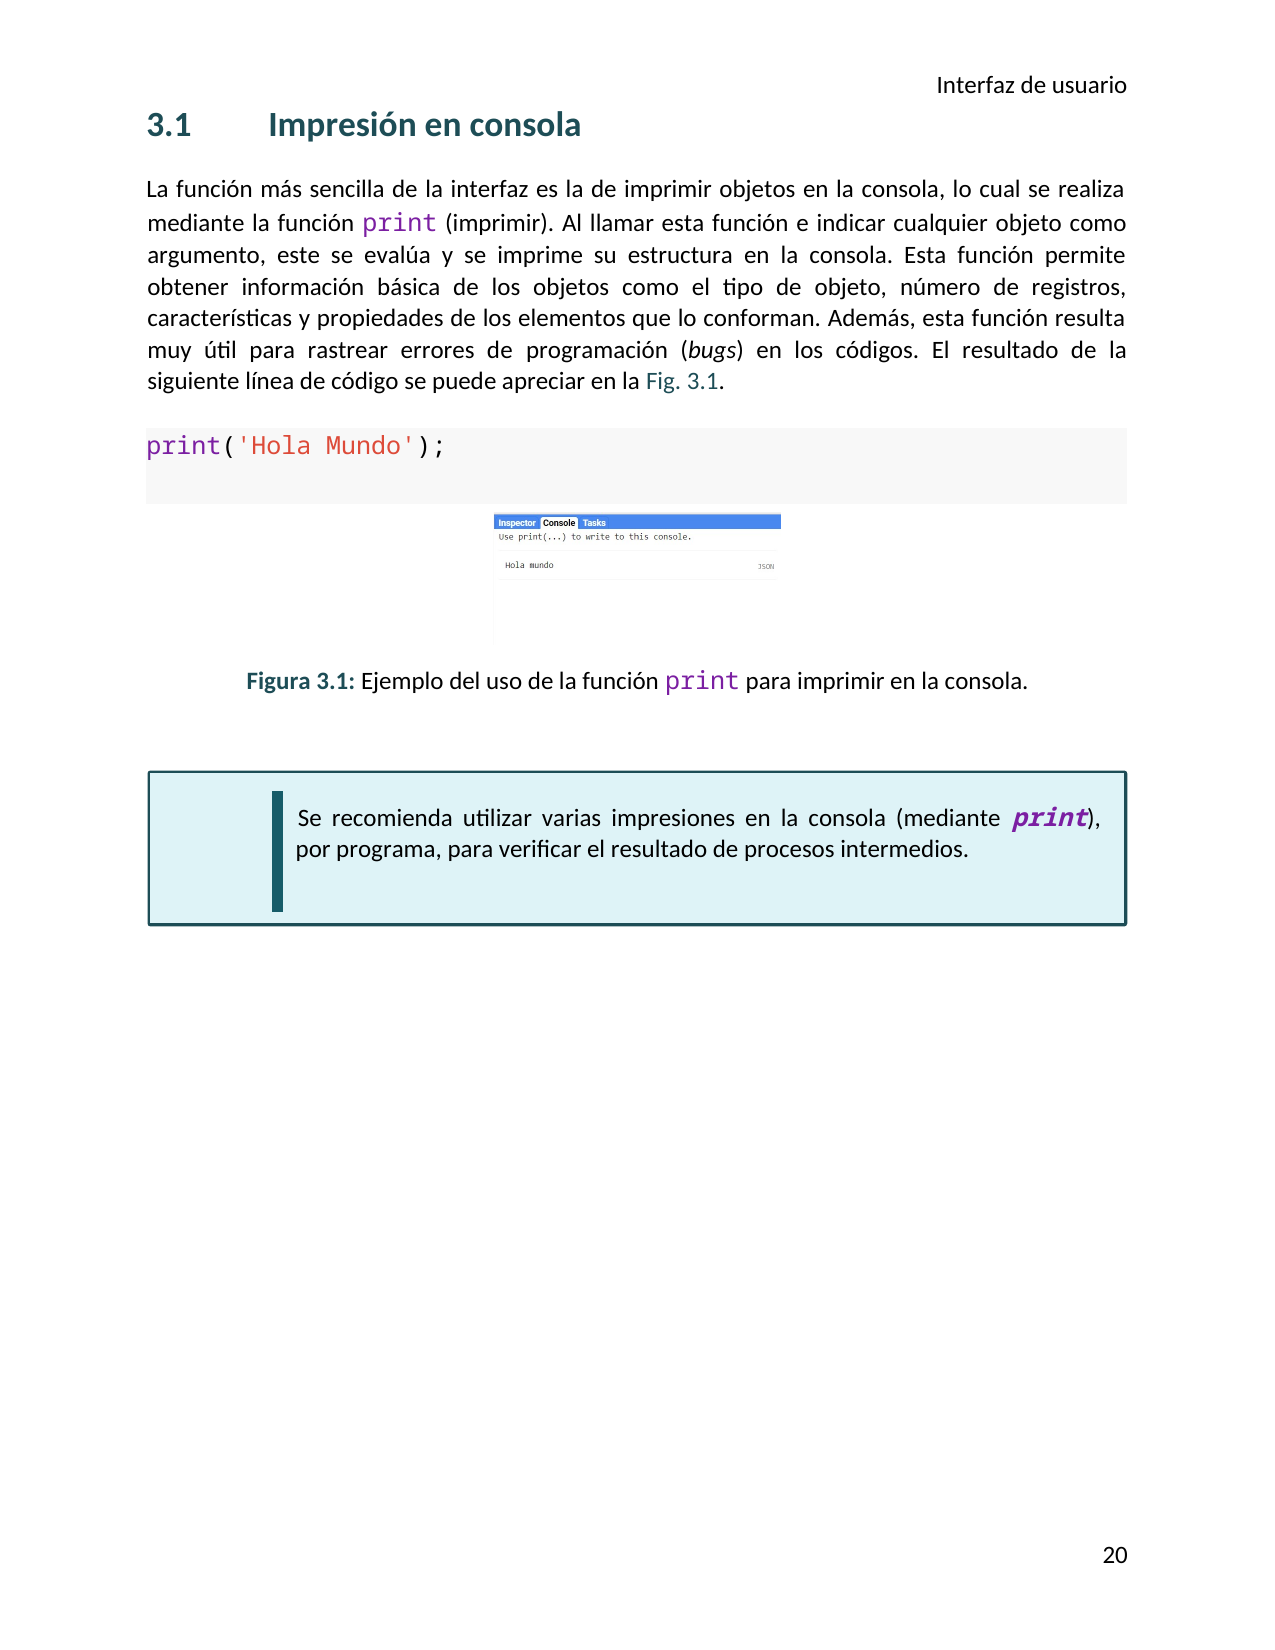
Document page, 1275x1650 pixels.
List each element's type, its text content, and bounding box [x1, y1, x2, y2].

text Figura 3.1: Ejemplo del uso de la función print para imprimir en la consola. [148, 663, 1127, 697]
text La función más sencilla de la interfaz es la de imprimir objetos en la consola, lo cual se realiza mediante la función print (imprimir). Al llamar esta función e indicar cualquier objeto como argumento, este se evalúa y se imprime su estructura en la consola. Esta función permite obtener información básica de los objetos como el tipo de objeto, número de registros, características y propiedades de los elementos que lo conforman. Además, esta función resulta muy útil para rastrear errores de programación (bugs) en los códigos. El resultado de la siguiente línea de código se puede apreciar en la Fig. 3.1. [146, 173, 1127, 396]
picture [493, 512, 781, 645]
subtitle 3.1 Impresión en consola [146, 102, 1127, 145]
text print('Hola Mundo'); [146, 428, 1127, 462]
text Se recomienda utilizar varias impresiones en la consola (mediante print), por programa, para verificar el resultado de procesos intermedios. [295, 799, 1101, 864]
